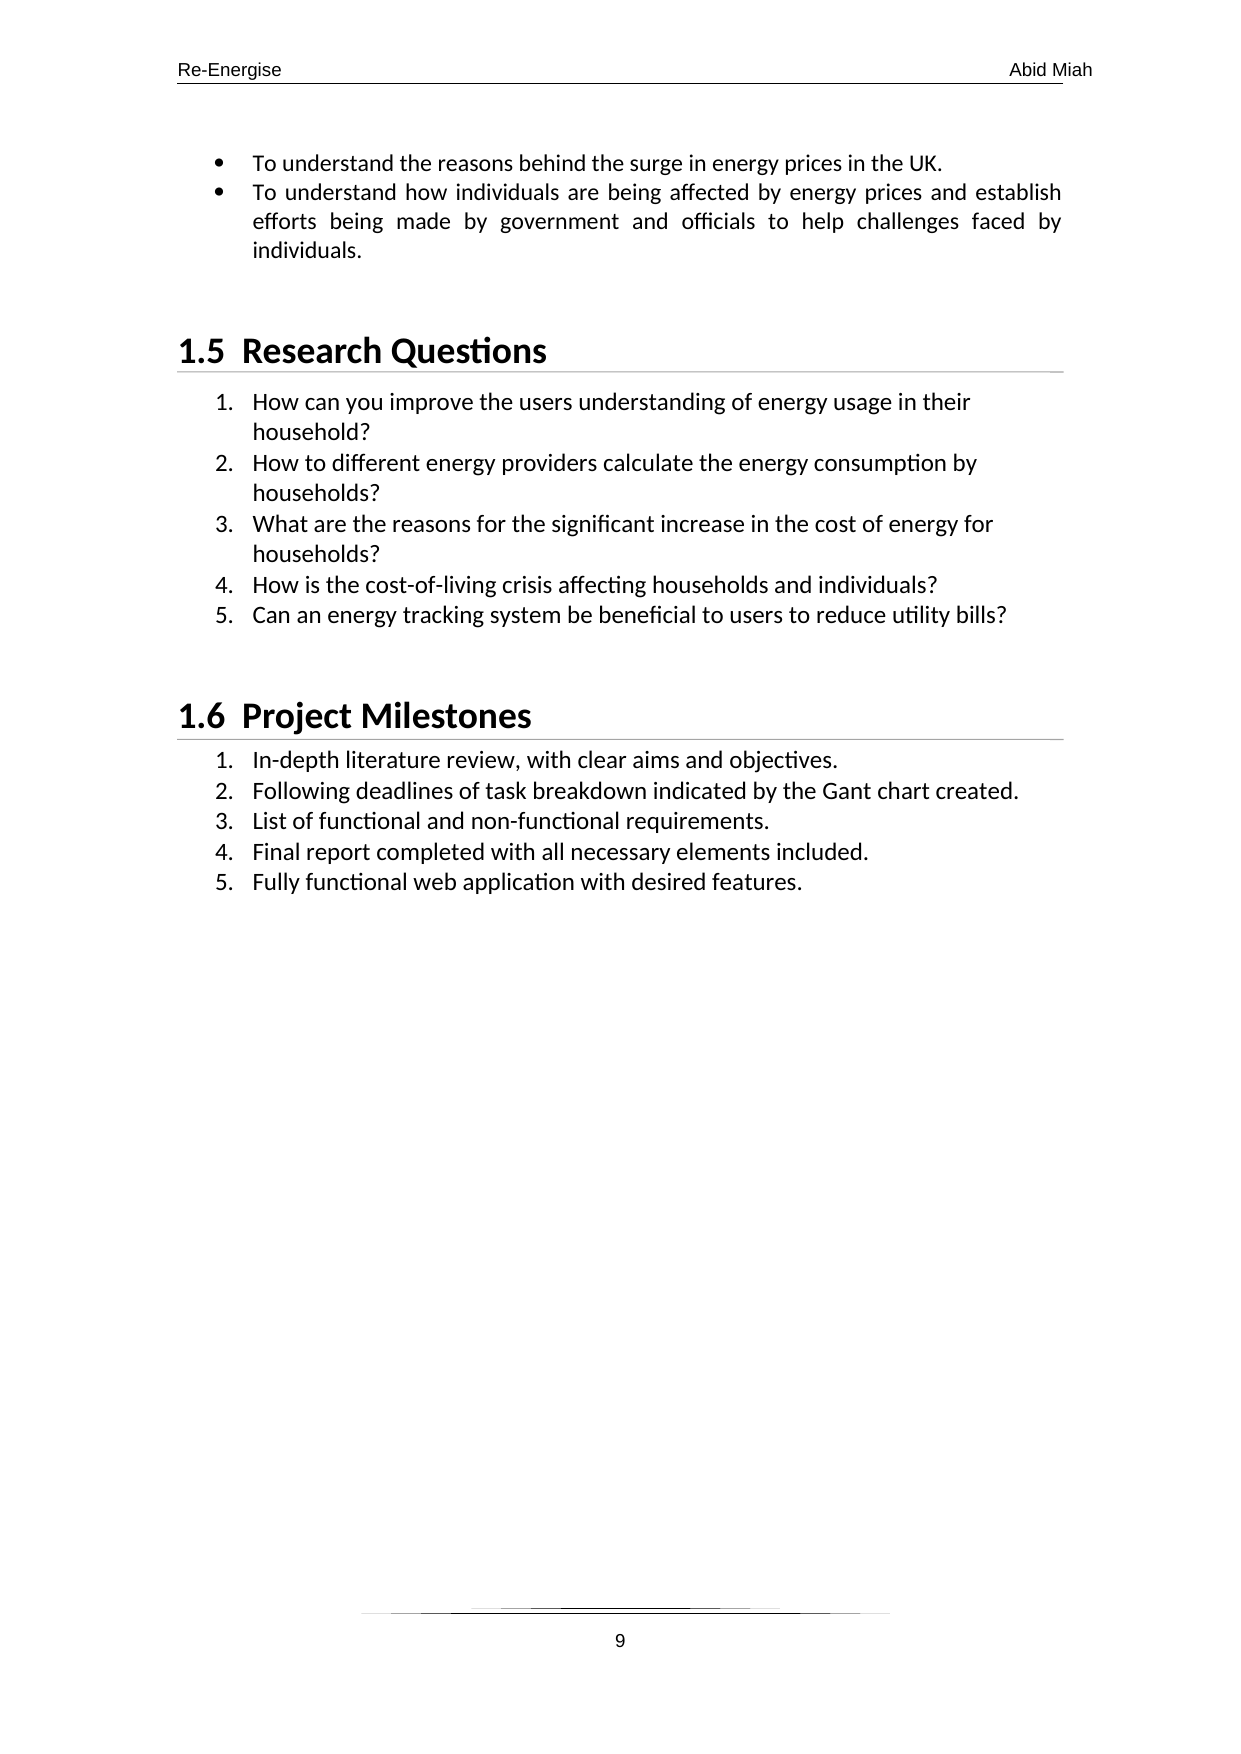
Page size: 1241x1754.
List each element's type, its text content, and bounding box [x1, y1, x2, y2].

list Following deadlines of task breakdown indicated by the Gant chart created. [215, 775, 1063, 805]
list Final report completed with all necessary elements included. [215, 836, 1063, 866]
list To understand the reasons behind the surge in energy prices in the UK. [215, 148, 1063, 177]
list How to different energy providers calculate the energy consumption by households? [215, 447, 1063, 508]
list In-depth literature review, with clear aims and objectives. [215, 744, 1063, 775]
list What are the reasons for the significant increase in the cost of energy for households? [215, 508, 1063, 569]
list Can an energy tracking system be beneficial to users to reduce utility bills? [215, 599, 1063, 630]
list To understand how individuals are being affected by energy prices and establish efforts being made by government and officials to help challenges faced by individuals. [215, 177, 1063, 265]
list How can you improve the users understanding of energy usage in their household? [215, 386, 1063, 447]
list How is the cost-of-living crisis affecting households and individuals? [215, 569, 1063, 599]
subtitle Project Milestones [177, 692, 1063, 738]
list Fully functional web application with desired features. [215, 866, 1063, 897]
subtitle Research Questions [177, 327, 1063, 371]
list List of functional and non-functional requirements. [215, 805, 1063, 836]
